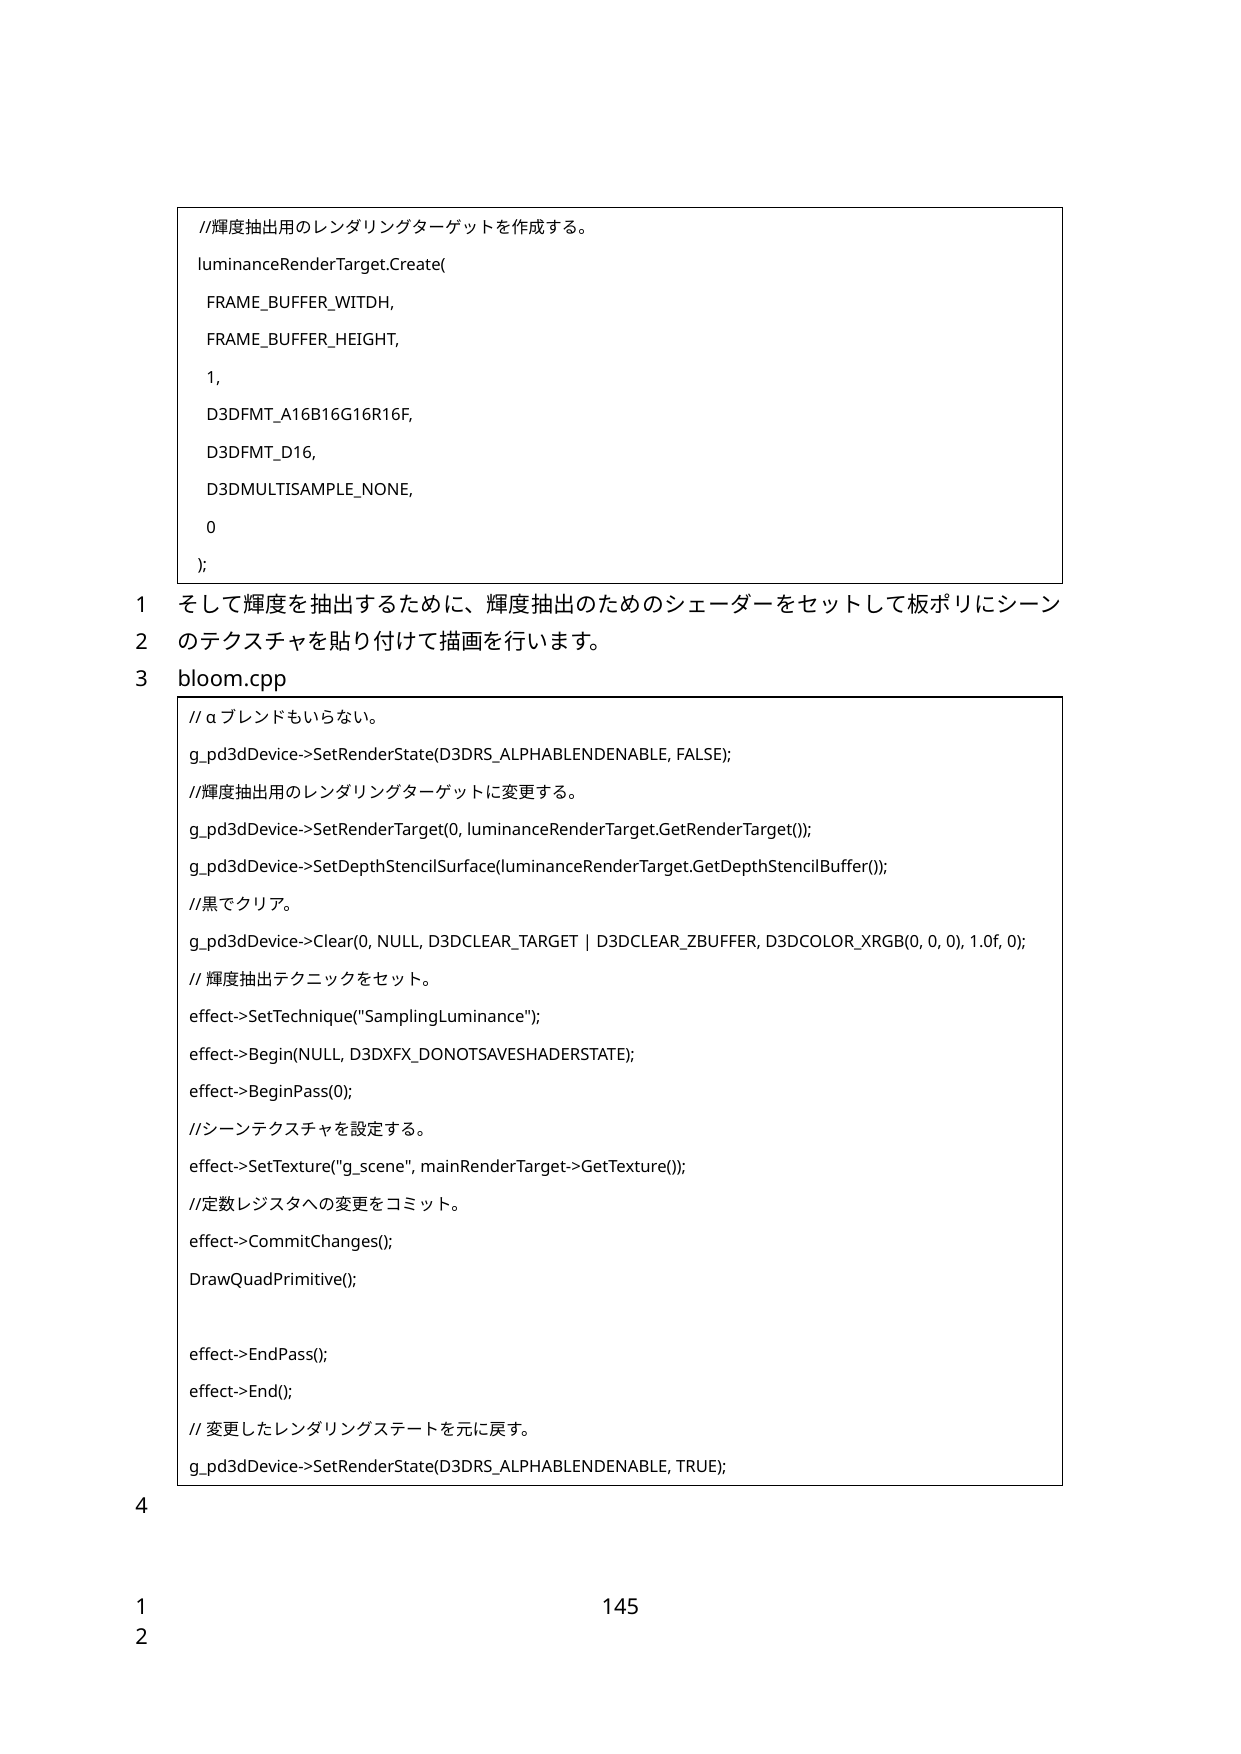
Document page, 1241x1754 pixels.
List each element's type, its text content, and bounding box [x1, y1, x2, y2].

table_header // αブレンドもいらない。 g_pd3dDevice->SetRenderState(D3DRS_ALPHABLENDENABLE, FALSE); //輝度抽出用のレンダリングターゲットに変更する。 g_pd3dDevice->SetRenderTarget(0, luminanceRenderTarget.GetRenderTarget()); g_pd3dDevice->SetDepthStencilSurface(luminanceRenderTarget.GetDepthStencilBuffer()); //黒でクリア。 g_pd3dDevice->Clear(0, NULL, D3DCLEAR_TARGET | D3DCLEAR_ZBUFFER, D3DCOLOR_XRGB(0, 0, 0), 1.0f, 0); // 輝度抽出テクニックをセット。 effect->SetTechnique("SamplingLuminance"); effect->Begin(NULL, D3DXFX_DONOTSAVESHADERSTATE); effect->BeginPass(0); //シーンテクスチャを設定する。 effect->SetTexture("g_scene", mainRenderTarget->GetTexture()); //定数レジスタへの変更をコミット。 effect->CommitChanges(); DrawQuadPrimitive(); effect->EndPass(); effect->End(); // 変更したレンダリングステートを元に戻す。 g_pd3dDevice->SetRenderState(D3DRS_ALPHABLENDENABLE, TRUE); [178, 698, 1062, 1485]
text そして輝度を抽出するために、輝度抽出のためのシェーダーをセットして板ポリにシーンのテクスチャを貼り付けて描画を行います。 [177, 584, 1063, 659]
text bloom.cpp [177, 659, 1063, 696]
table_header //輝度抽出用のレンダリングターゲットを作成する。 luminanceRenderTarget.Create( FRAME_BUFFER_WITDH, FRAME_BUFFER_HEIGHT, 1, D3DFMT_A16B16G16R16F, D3DFMT_D16, D3DMULTISAMPLE_NONE, 0 ); [178, 208, 1062, 583]
